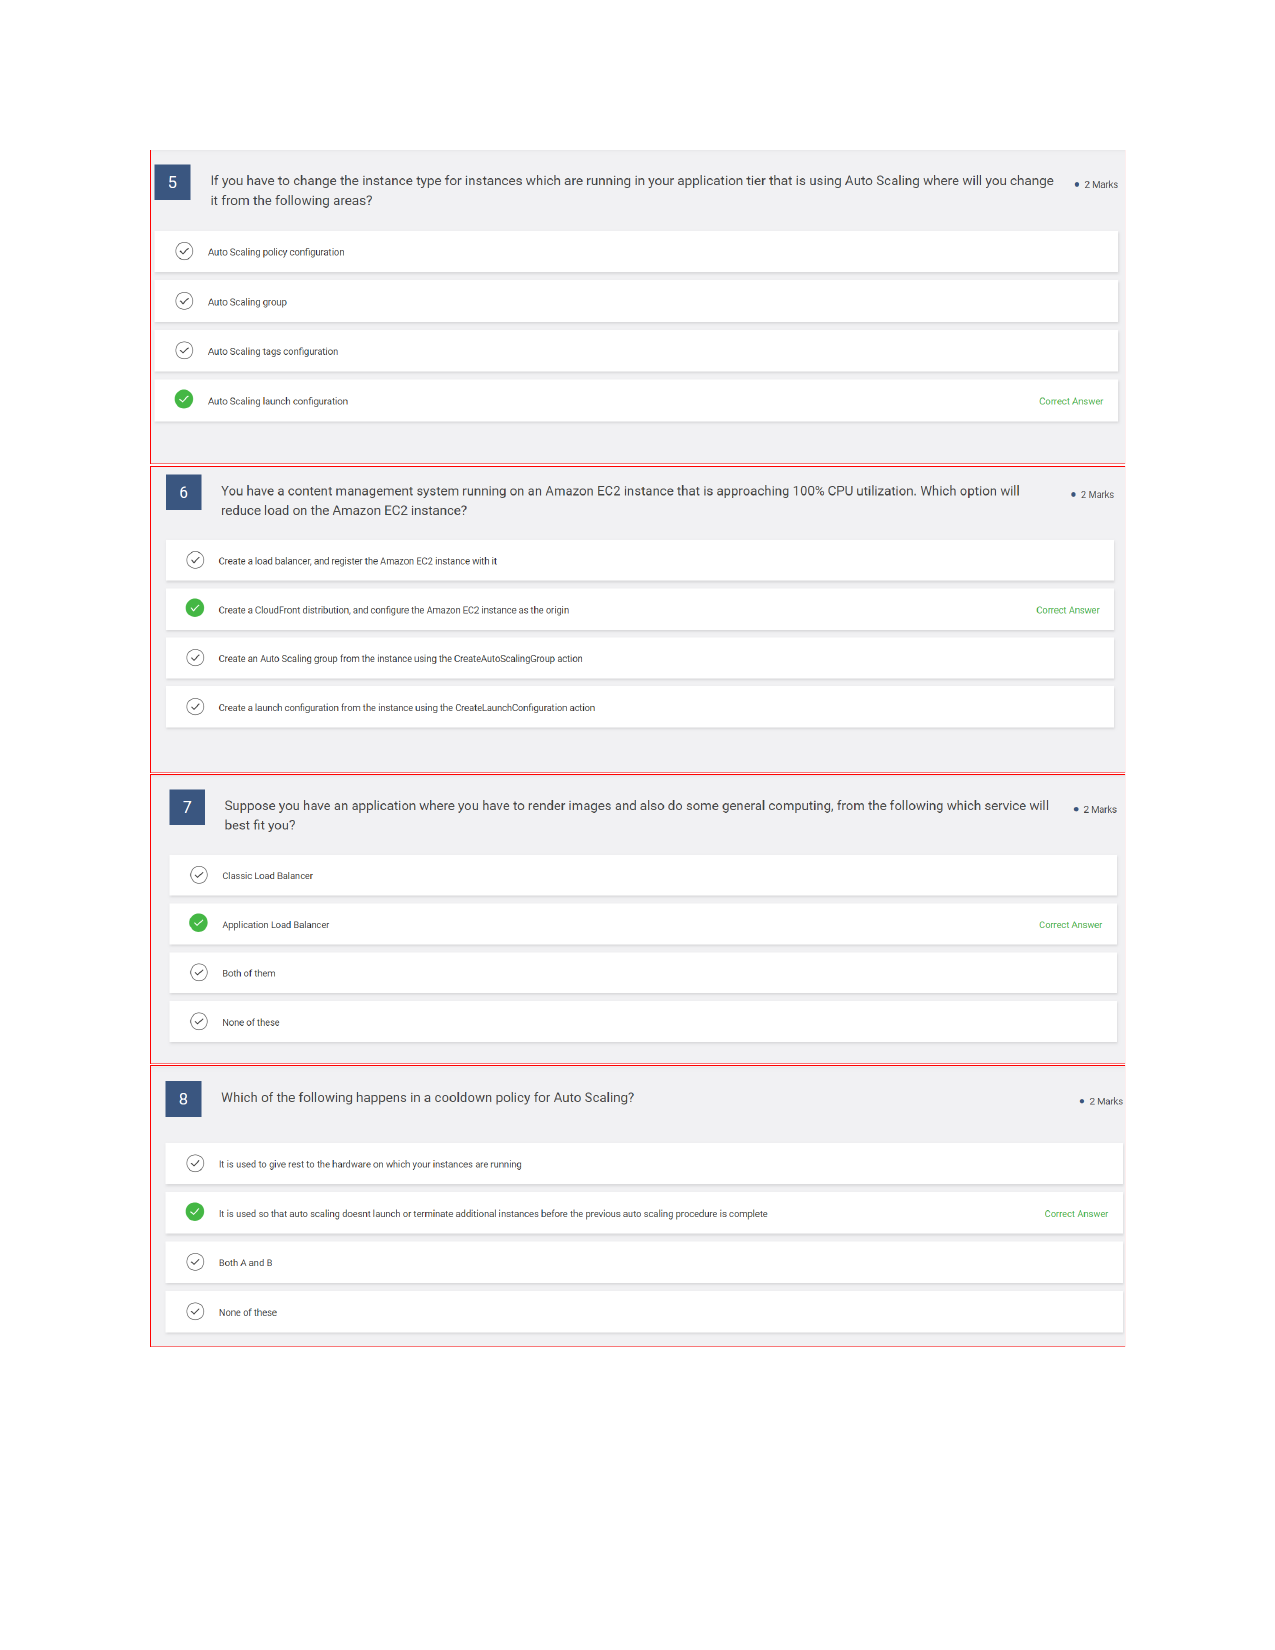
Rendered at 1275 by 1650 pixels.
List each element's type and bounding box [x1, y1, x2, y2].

picture [150, 1065, 1125, 1347]
picture [150, 466, 1125, 773]
picture [150, 150, 1125, 464]
picture [150, 774, 1125, 1064]
